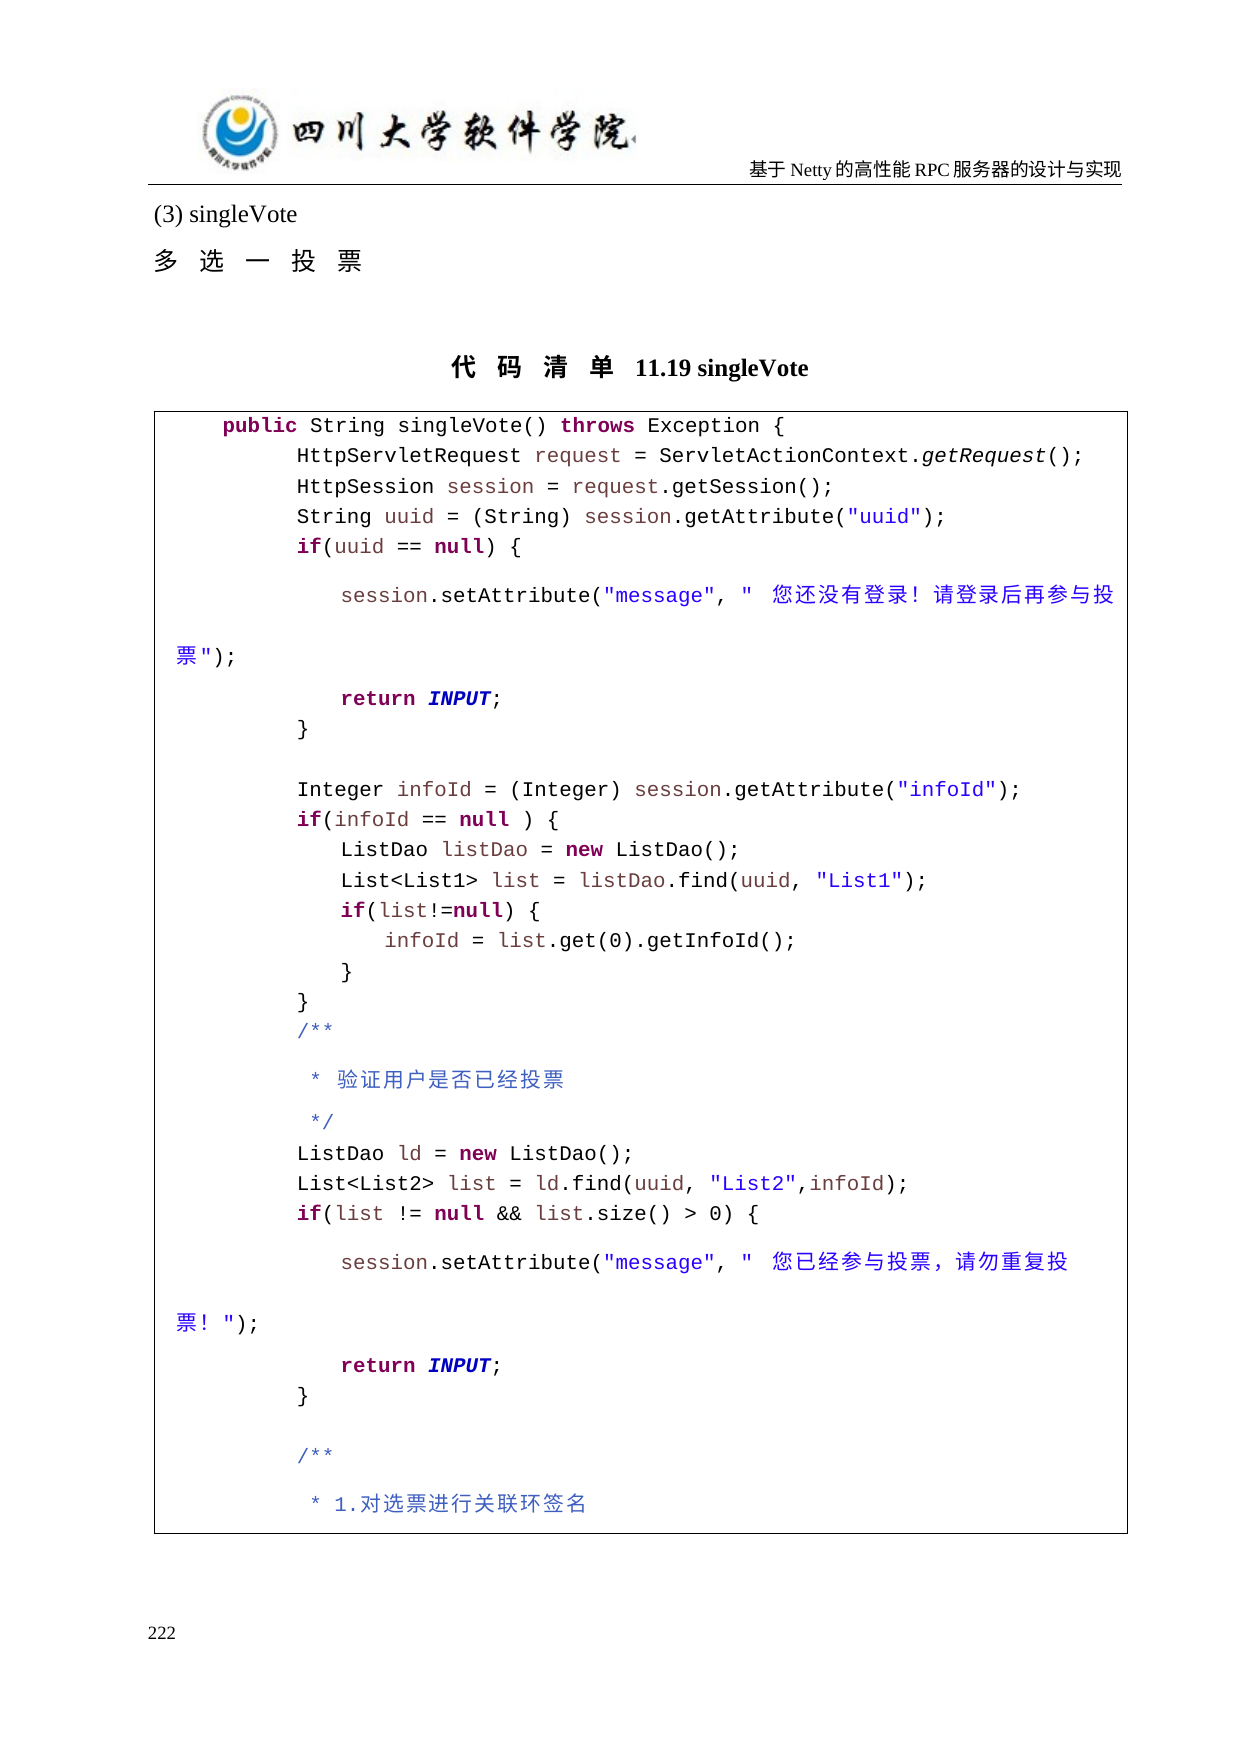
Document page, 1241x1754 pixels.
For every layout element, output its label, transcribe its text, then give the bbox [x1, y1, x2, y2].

picture [197, 88, 639, 177]
text 代码清单11.19 singleVote [154, 335, 1116, 396]
text 多选一投票 [154, 229, 1116, 289]
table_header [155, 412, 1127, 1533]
text (3) singleVote [154, 198, 1116, 229]
